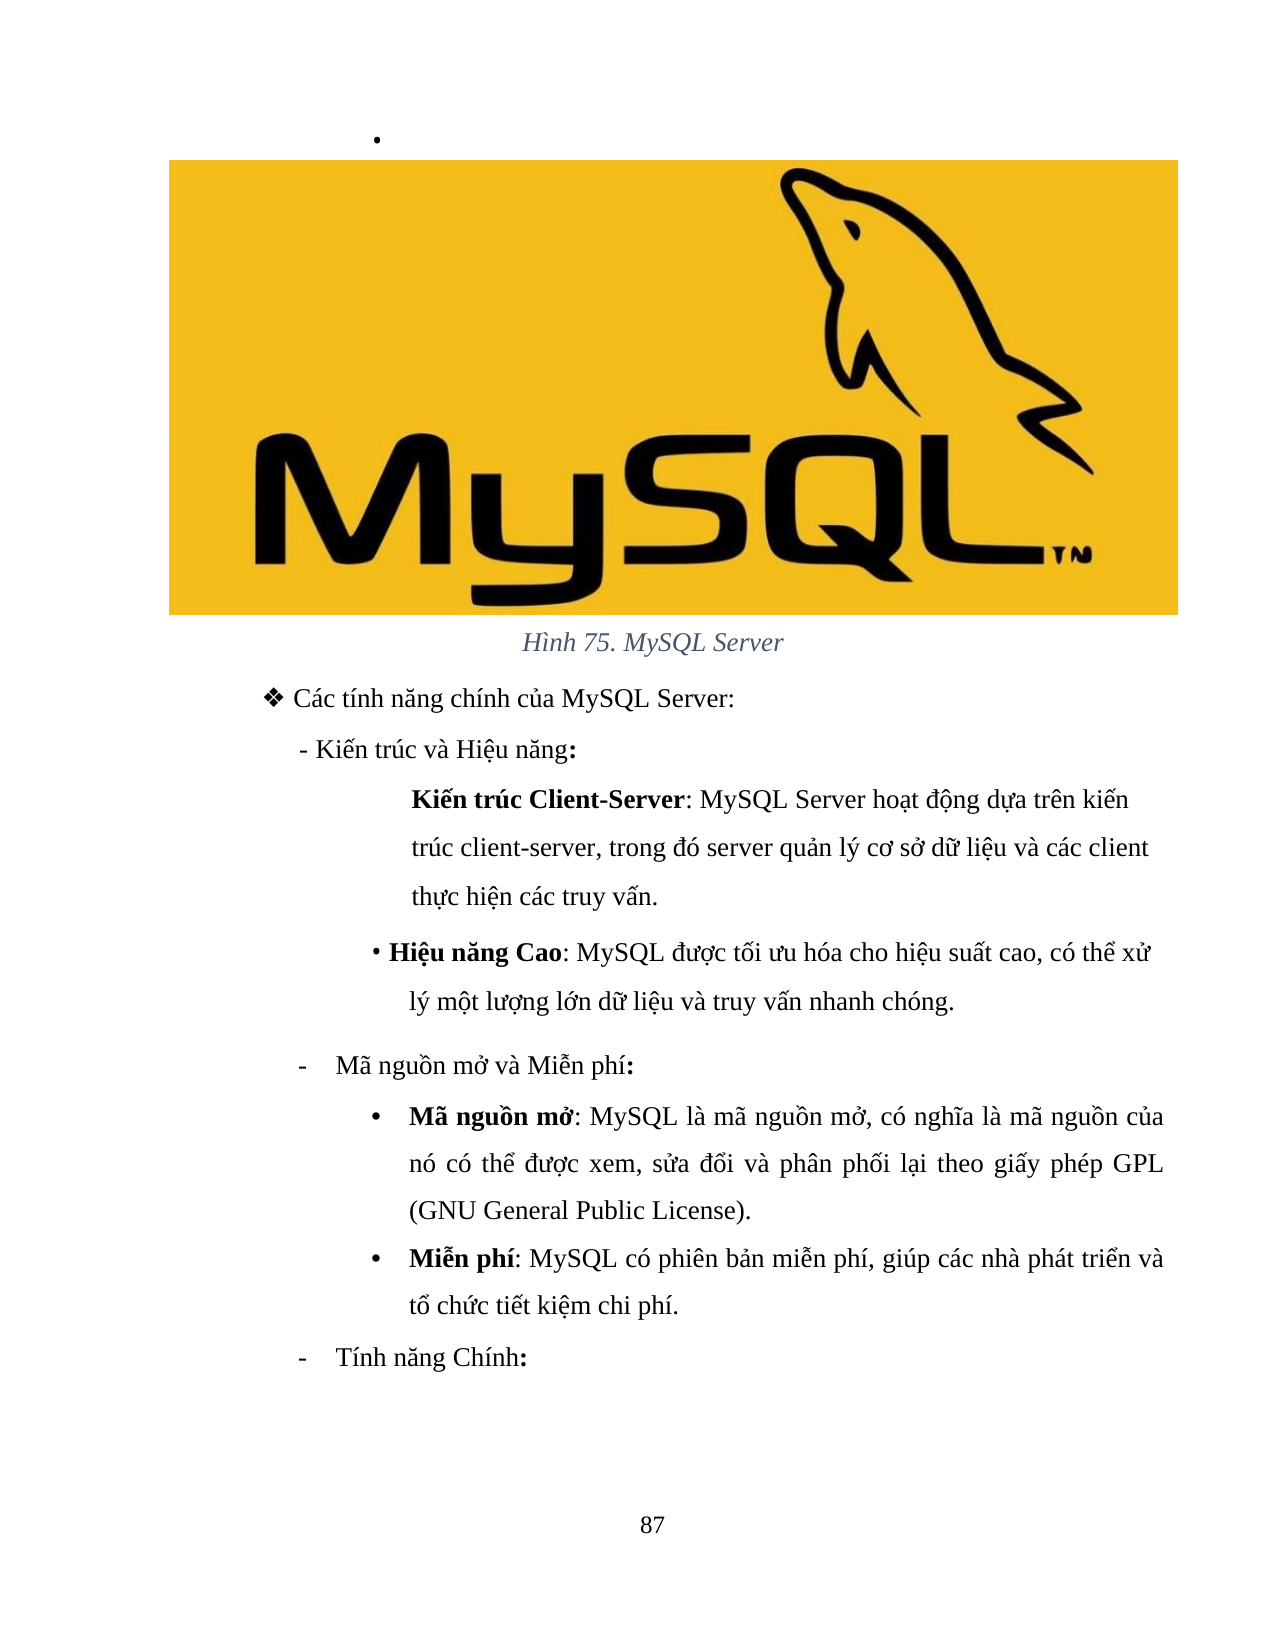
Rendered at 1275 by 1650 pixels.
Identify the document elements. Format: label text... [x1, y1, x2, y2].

picture [169, 160, 1179, 615]
text - Kiến trúc và Hiệu năng: [299, 733, 1173, 764]
list Miễn phí: MySQL có phiên bản miễn phí, giúp các nhà phát triển và tổ chức tiết kiệm chi phí. [371, 1242, 1165, 1320]
text • Hiệu năng Cao: MySQL được tối ưu hóa cho hiệu suất cao, có thể xử lý một lượng lớn dữ liệu và truy vấn nhanh chóng. [371, 932, 1173, 1016]
list Mã nguồn mở: MySQL là mã nguồn mở, có nghĩa là mã nguồn của nó có thể được xem, sửa đổi và phân phối lại theo giấy phép GPL (GNU General Public License). [371, 1100, 1165, 1226]
text Hình 75. MySQL Server [222, 626, 1084, 657]
list Mã nguồn mở và Miễn phí: [298, 1049, 1173, 1080]
list Tính năng Chính: [298, 1341, 1173, 1372]
text ❖ Các tính năng chính của MySQL Server: [261, 679, 1173, 716]
text Kiến trúc Client-Server: MySQL Server hoạt động dựa trên kiến trúc client-server, trong đó server quản lý cơ sở dữ liệu và các client thực hiện các truy vấn. [411, 783, 1157, 911]
